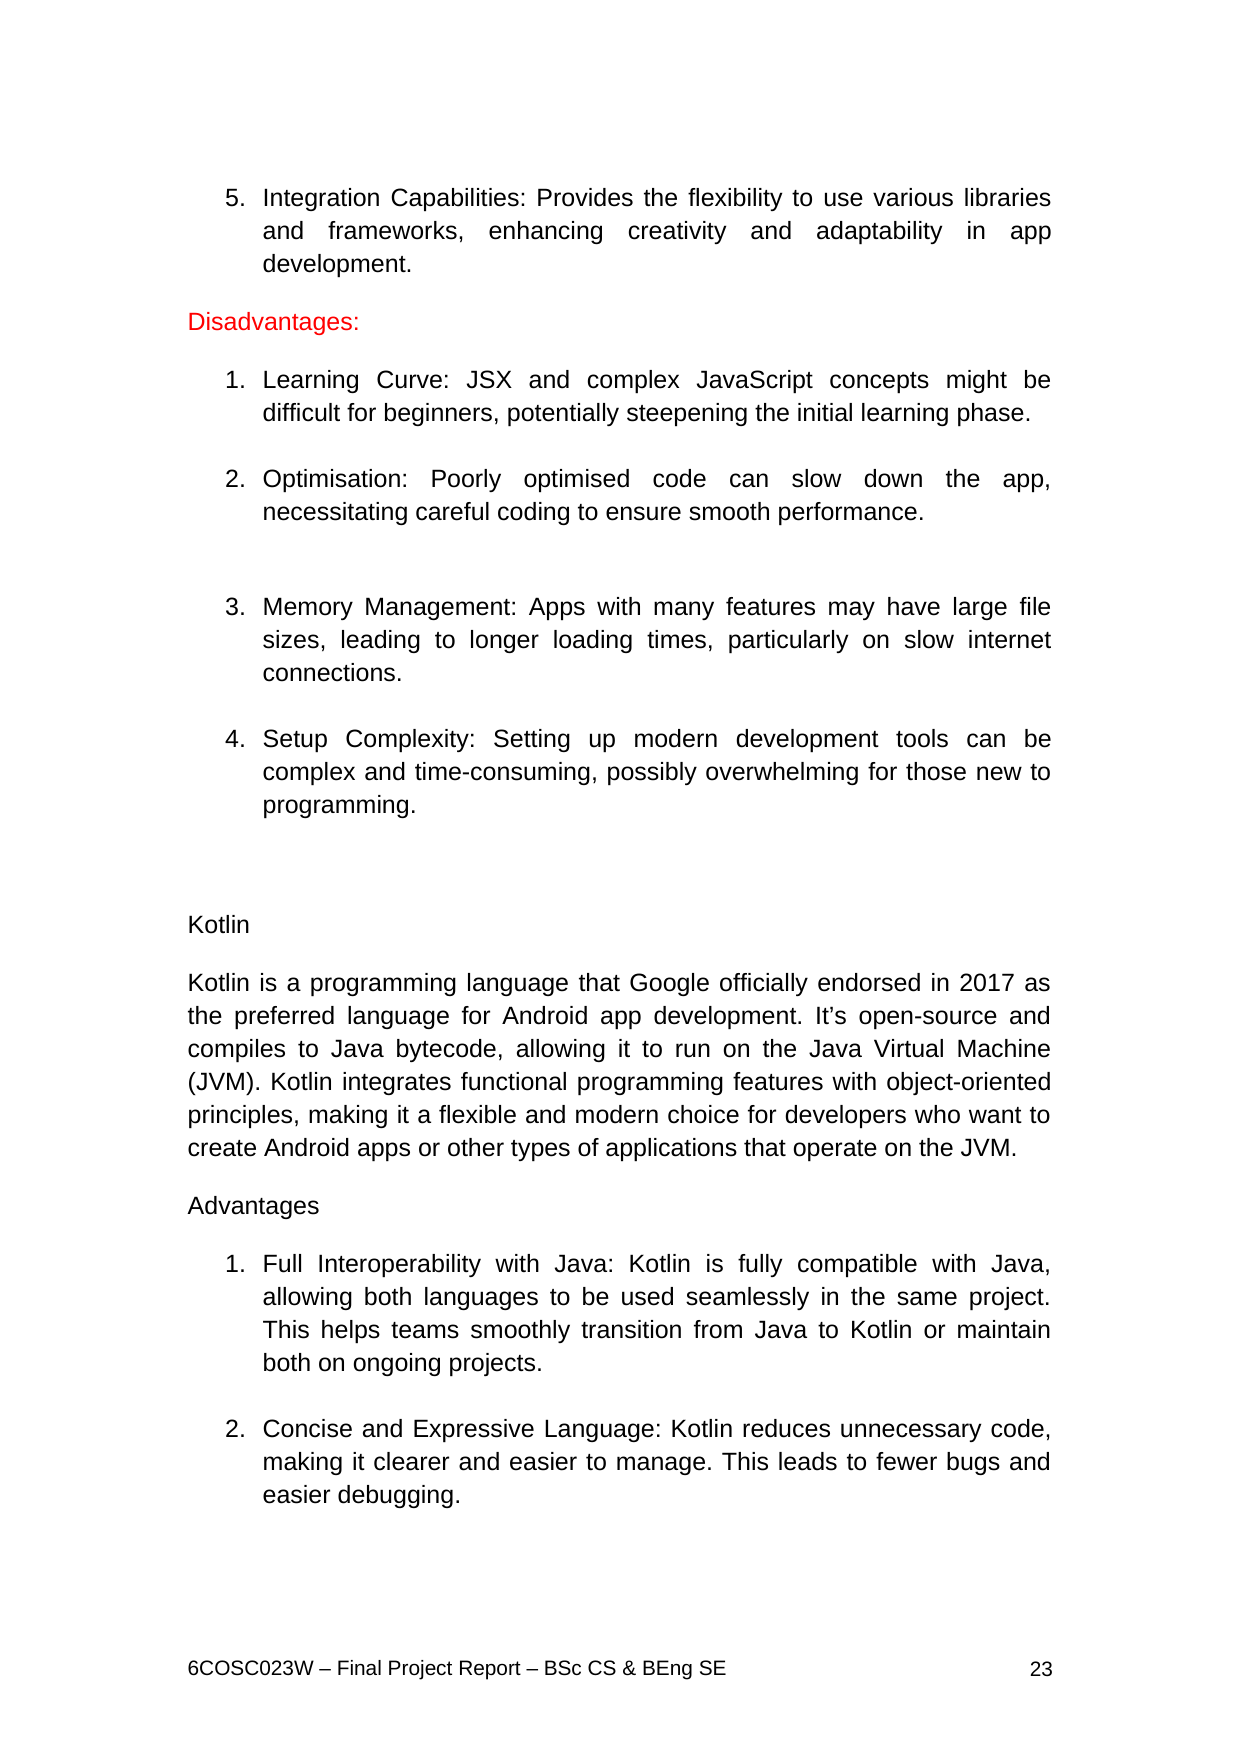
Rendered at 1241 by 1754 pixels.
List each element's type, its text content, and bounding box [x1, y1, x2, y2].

list Full Interoperability with Java: Kotlin is fully compatible with Java, allowing both languages to be used seamlessly in the same project. This helps teams smoothly transition from Java to Kotlin or maintain both on ongoing projects. [225, 1249, 1053, 1377]
text Kotlin [187, 910, 1053, 939]
list Integration Capabilities: Provides the flexibility to use various libraries and frameworks, enhancing creativity and adaptability in app development. [225, 183, 1053, 278]
list Concise and Expressive Language: Kotlin reduces unnecessary code, making it clearer and easier to manage. This leads to fewer bugs and easier debugging. [225, 1414, 1053, 1509]
list Setup Complexity: Setting up modern development tools can be complex and time-consuming, possibly overwhelming for those new to programming. [225, 724, 1053, 819]
text Advantages [187, 1191, 1053, 1220]
list Learning Curve: JSX and complex JavaScript concepts might be difficult for beginners, potentially steepening the initial learning phase. [225, 365, 1053, 427]
list Memory Management: Apps with many features may have large file sizes, leading to longer loading times, particularly on slow internet connections. [225, 592, 1053, 687]
list Optimisation: Poorly optimised code can slow down the app, necessitating careful coding to ensure smooth performance. [225, 464, 1053, 526]
text Disadvantages: [187, 307, 1053, 336]
text Kotlin is a programming language that Google officially endorsed in 2017 as the preferred language for Android app development. It’s open-source and compiles to Java bytecode, allowing it to run on the Java Virtual Machine (JVM). Kotlin integrates functional programming features with object-oriented principles, making it a flexible and modern choice for developers who want to create Android apps or other types of applications that operate on the JVM. [187, 968, 1053, 1162]
